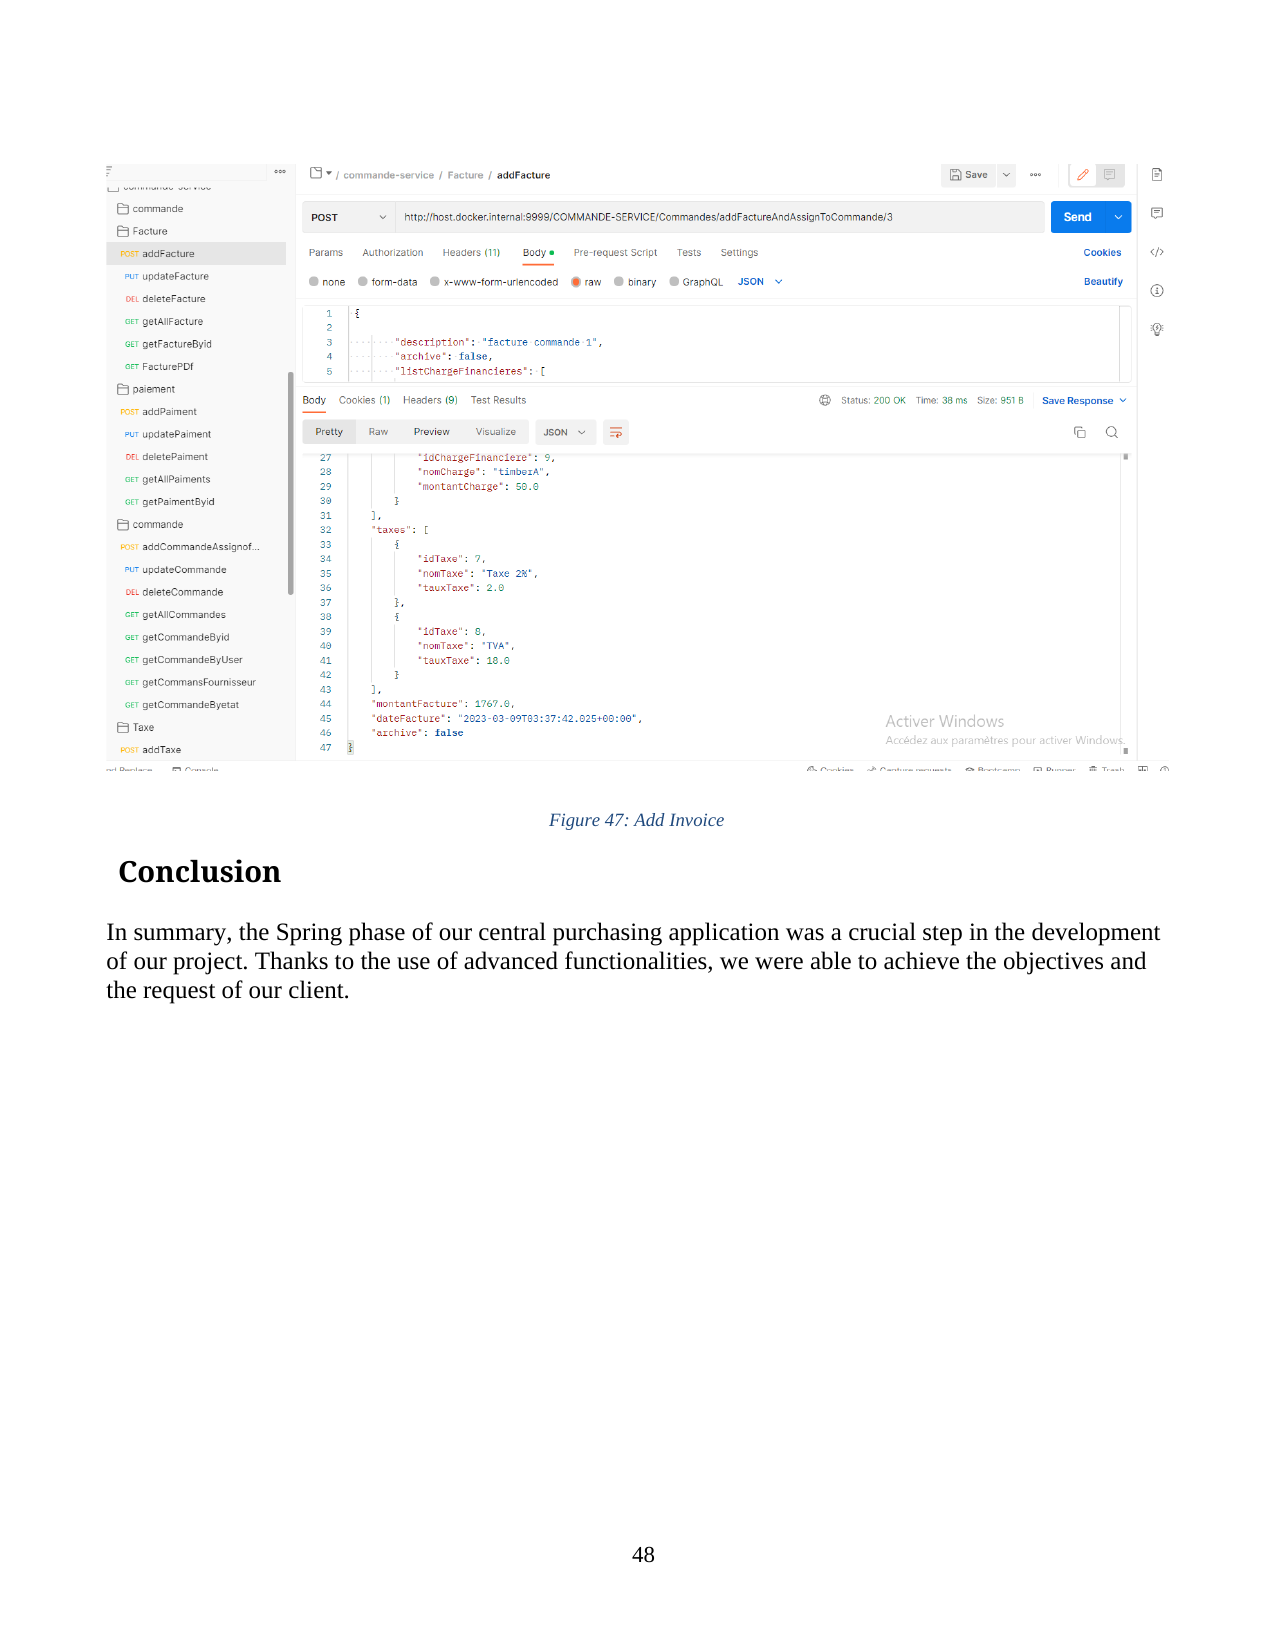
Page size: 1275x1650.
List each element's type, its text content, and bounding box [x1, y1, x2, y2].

subtitle Conclusion [118, 851, 1169, 891]
picture [106, 164, 1169, 771]
text In summary, the Spring phase of our central purchasing application was a crucial step in the development of our project. Thanks to the use of advanced functionalities, we were able to achieve the objectives and the request of our client. [106, 917, 1169, 1004]
